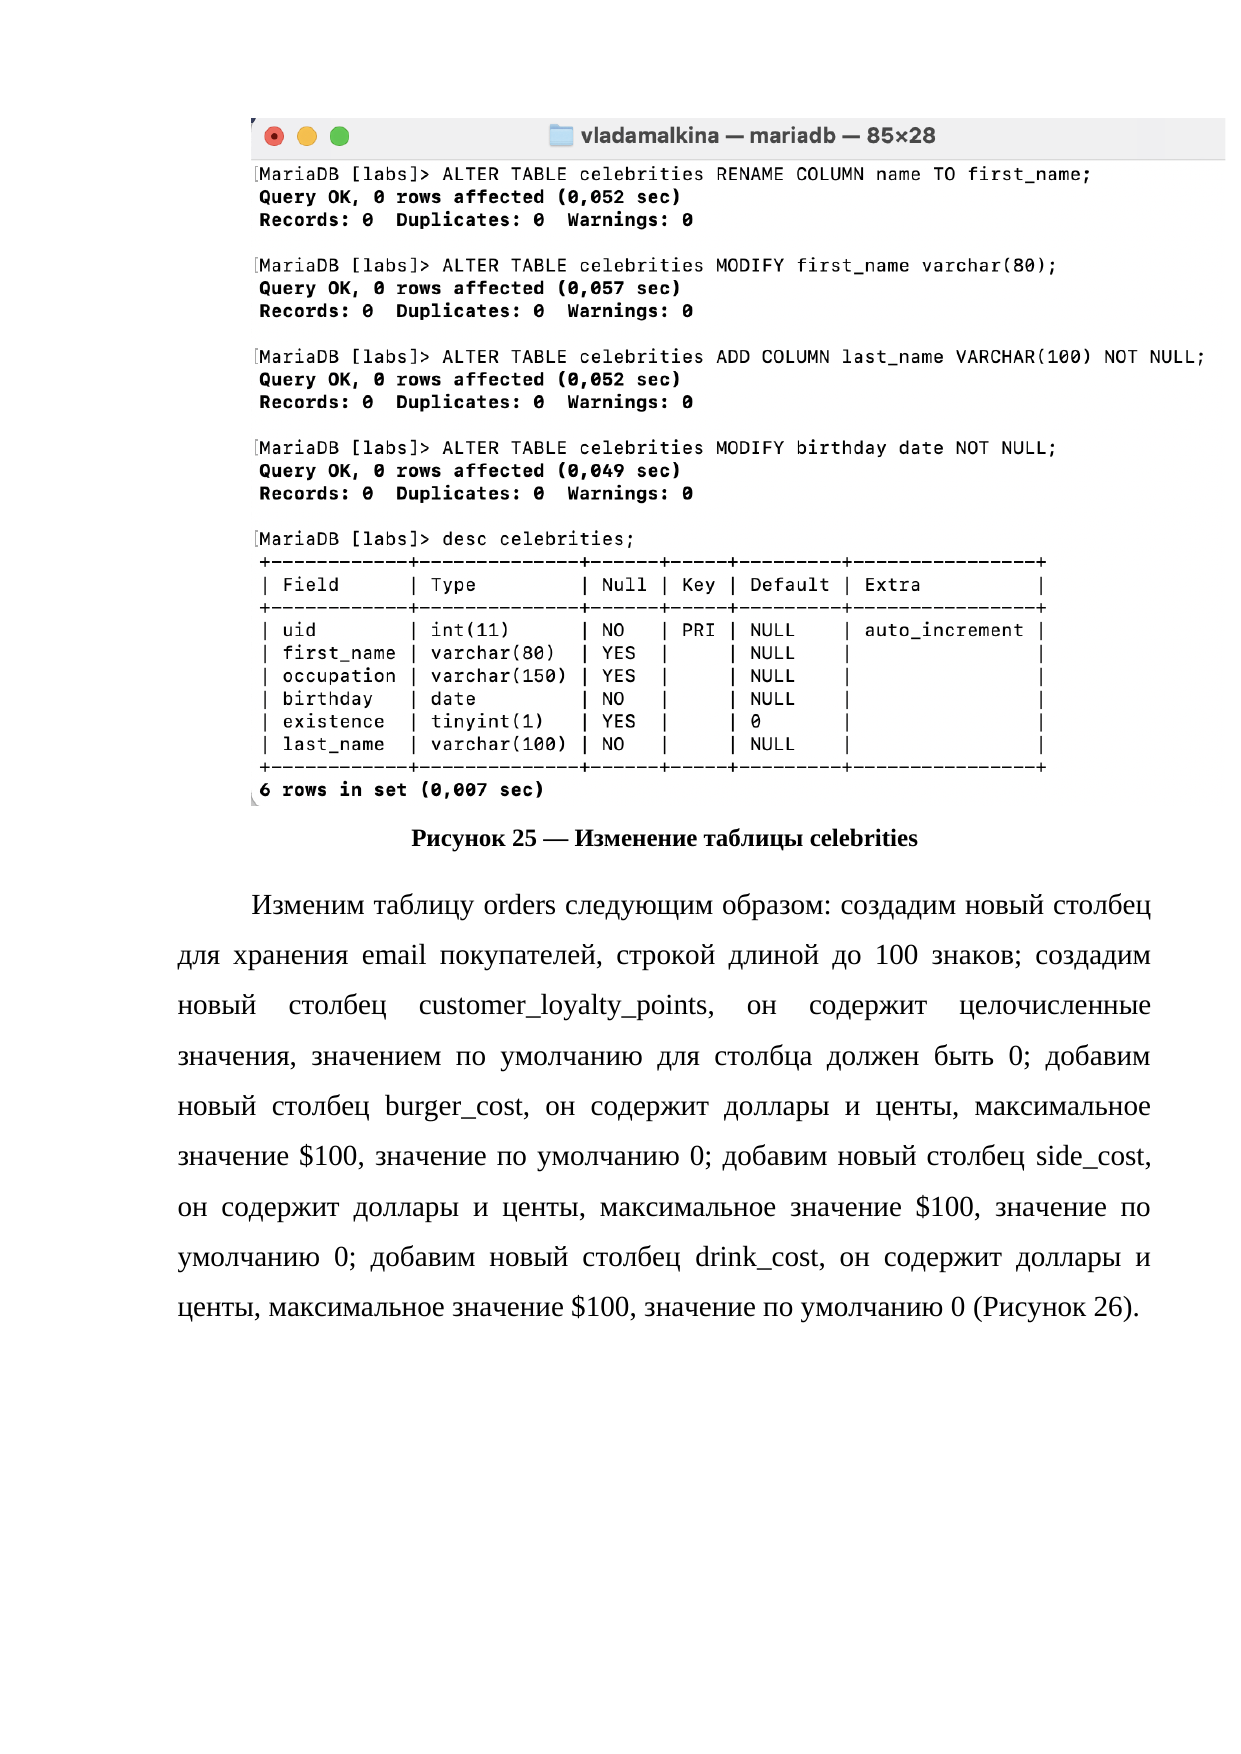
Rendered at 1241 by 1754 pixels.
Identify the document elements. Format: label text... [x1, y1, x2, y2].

text Изменим таблицу orders следующим образом: создадим новый столбец для хранения email покупателей, строкой длиной до 100 знаков; создадим новый столбец customer_loyalty_points, он содержит целочисленные значения, значением по умолчанию для столбца должен быть 0; добавим новый столбец burger_cost, он содержит доллары и центы, максимальное значение $100, значение по умолчанию 0; добавим новый столбец side_cost, он содержит доллары и центы, максимальное значение $100, значение по умолчанию 0; добавим новый столбец drink_cost, он содержит доллары и центы, максимальное значение $100, значение по умолчанию 0 (Рисунок 26). [177, 887, 1152, 1323]
picture [251, 118, 1226, 806]
text Рисунок 25 — Изменение таблицы celebrities [177, 823, 1152, 851]
